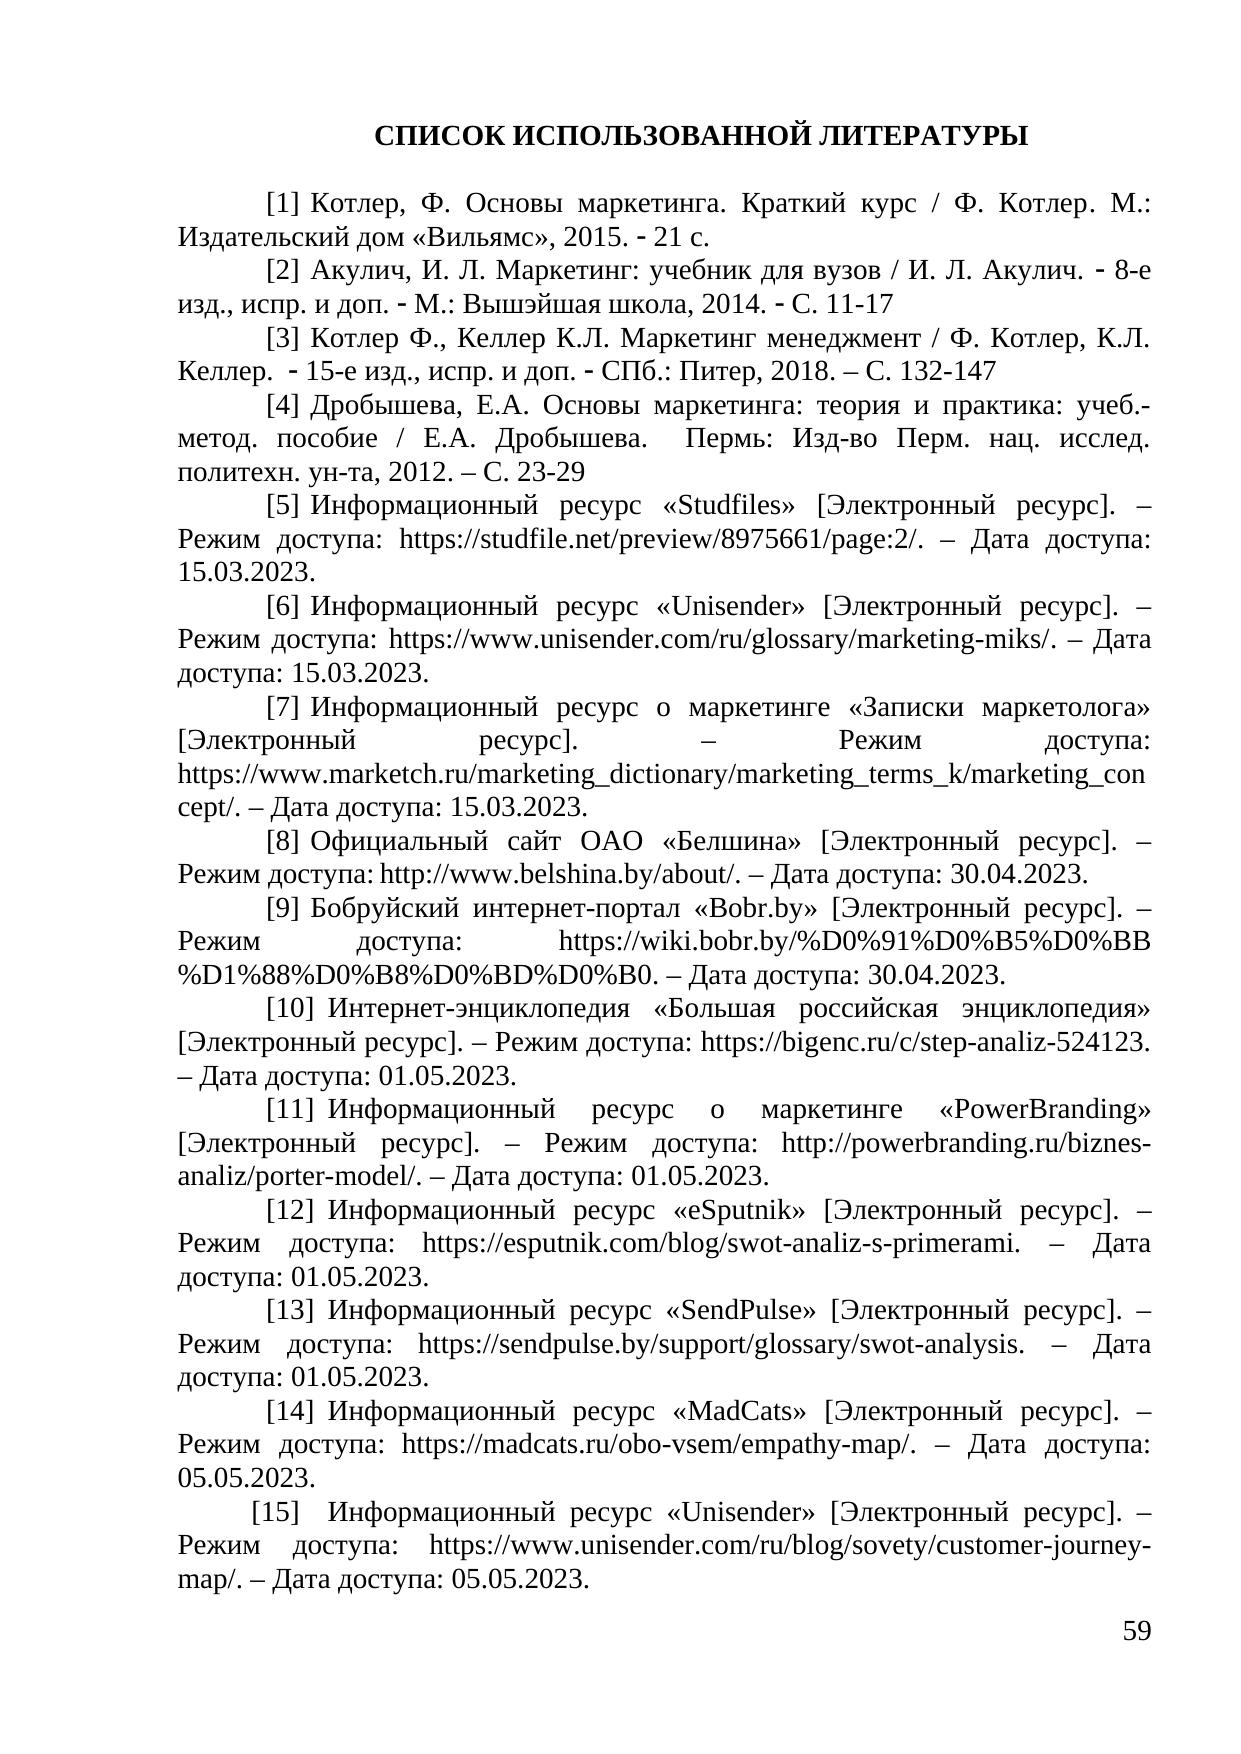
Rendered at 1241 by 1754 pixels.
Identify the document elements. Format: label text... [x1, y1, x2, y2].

list Котлер, Ф. Основы маркетинга. Краткий курс / Ф. Котлер. М.: Издательский дом «Вильямс», 2015. 21 с. [177, 185, 1152, 252]
list Котлер Ф., Келлер К.Л. Маркетинг менеджмент / Ф. Котлер, К.Л. Келлер. 15-е изд., испр. и доп. СПб.: Питер, 2018. – С. 132-147 [177, 320, 1152, 387]
list Информационный ресурс «Studfiles» [Электронный ресурс]. – Режим доступа: https://studfile.net/preview/8975661/page:2/. – Дата доступа: 15.03.2023. [177, 487, 1152, 588]
list Дробышева, Е.А. Основы маркетинга: теория и практика: учеб.-метод. пособие / Е.А. Дробышева. Пермь: Изд-во Перм. нац. исслед. политехн. ун-та, 2012. – С. 23-29 [177, 387, 1152, 487]
list Информационный ресурс «MadCats» [Электронный ресурс]. – Режим доступа: https://madcats.ru/obo-vsem/empathy-map/. – Дата доступа: 05.05.2023. [177, 1393, 1152, 1494]
list Бобруйский интернет-портал «Bobr.by» [Электронный ресурс]. – Режим доступа: https://wiki.bobr.by/%D0%91%D0%B5%D0%BB%D1%88%D0%B8%D0%BD%D0%B0. – Дата доступа: 30.04.2023. [177, 890, 1152, 991]
list Информационный ресурс о маркетинге «PowerBranding» [Электронный ресурс]. – Режим доступа: http://powerbranding.ru/biznes-analiz/porter-model/. – Дата доступа: 01.05.2023. [177, 1091, 1152, 1192]
list Информационный ресурс «eSputnik» [Электронный ресурс]. – Режим доступа: https://esputnik.com/blog/swot-analiz-s-primerami. – Дата доступа: 01.05.2023. [177, 1192, 1152, 1292]
list СПИСОК ИСПОЛЬЗОВАННОЙ ЛИТЕРАТУРЫ [177, 118, 1152, 152]
list Информационный ресурс «Unisender» [Электронный ресурс]. – Режим доступа: https://www.unisender.com/ru/glossary/marketing-miks/. – Дата доступа: 15.03.2023. [177, 588, 1152, 689]
list Информационный ресурс о маркетинге «Записки маркетолога» [Электронный ресурс]. – Режим доступа: https://www.marketch.ru/marketing_dictionary/marketing_terms_k/marketing_concept/. – Дата доступа: 15.03.2023. [177, 689, 1152, 823]
list Официальный сайт ОАО «Белшина» [Электронный ресурс]. – Режим доступа: http://www.belshina.by/about/. – Дата доступа: 30.04.2023. [177, 823, 1152, 890]
list Информационный ресурс «Unisender» [Электронный ресурс]. – Режим доступа: https://www.unisender.com/ru/blog/sovety/customer-journey-map/. – Дата доступа: 05.05.2023. [177, 1494, 1152, 1594]
list Акулич, И. Л. Маркетинг: учебник для вузов / И. Л. Акулич. 8-е изд., испр. и доп. М.: Вышэйшая школа, 2014. С. 11-17 [177, 252, 1152, 320]
list Интернет-энциклопедия «Большая российская энциклопедия» [Электронный ресурс]. – Режим доступа: https://bigenc.ru/c/step-analiz-524123. – Дата доступа: 01.05.2023. [177, 991, 1152, 1091]
list Информационный ресурс «SendPulse» [Электронный ресурс]. – Режим доступа: https://sendpulse.by/support/glossary/swot-analysis. – Дата доступа: 01.05.2023. [177, 1292, 1152, 1393]
